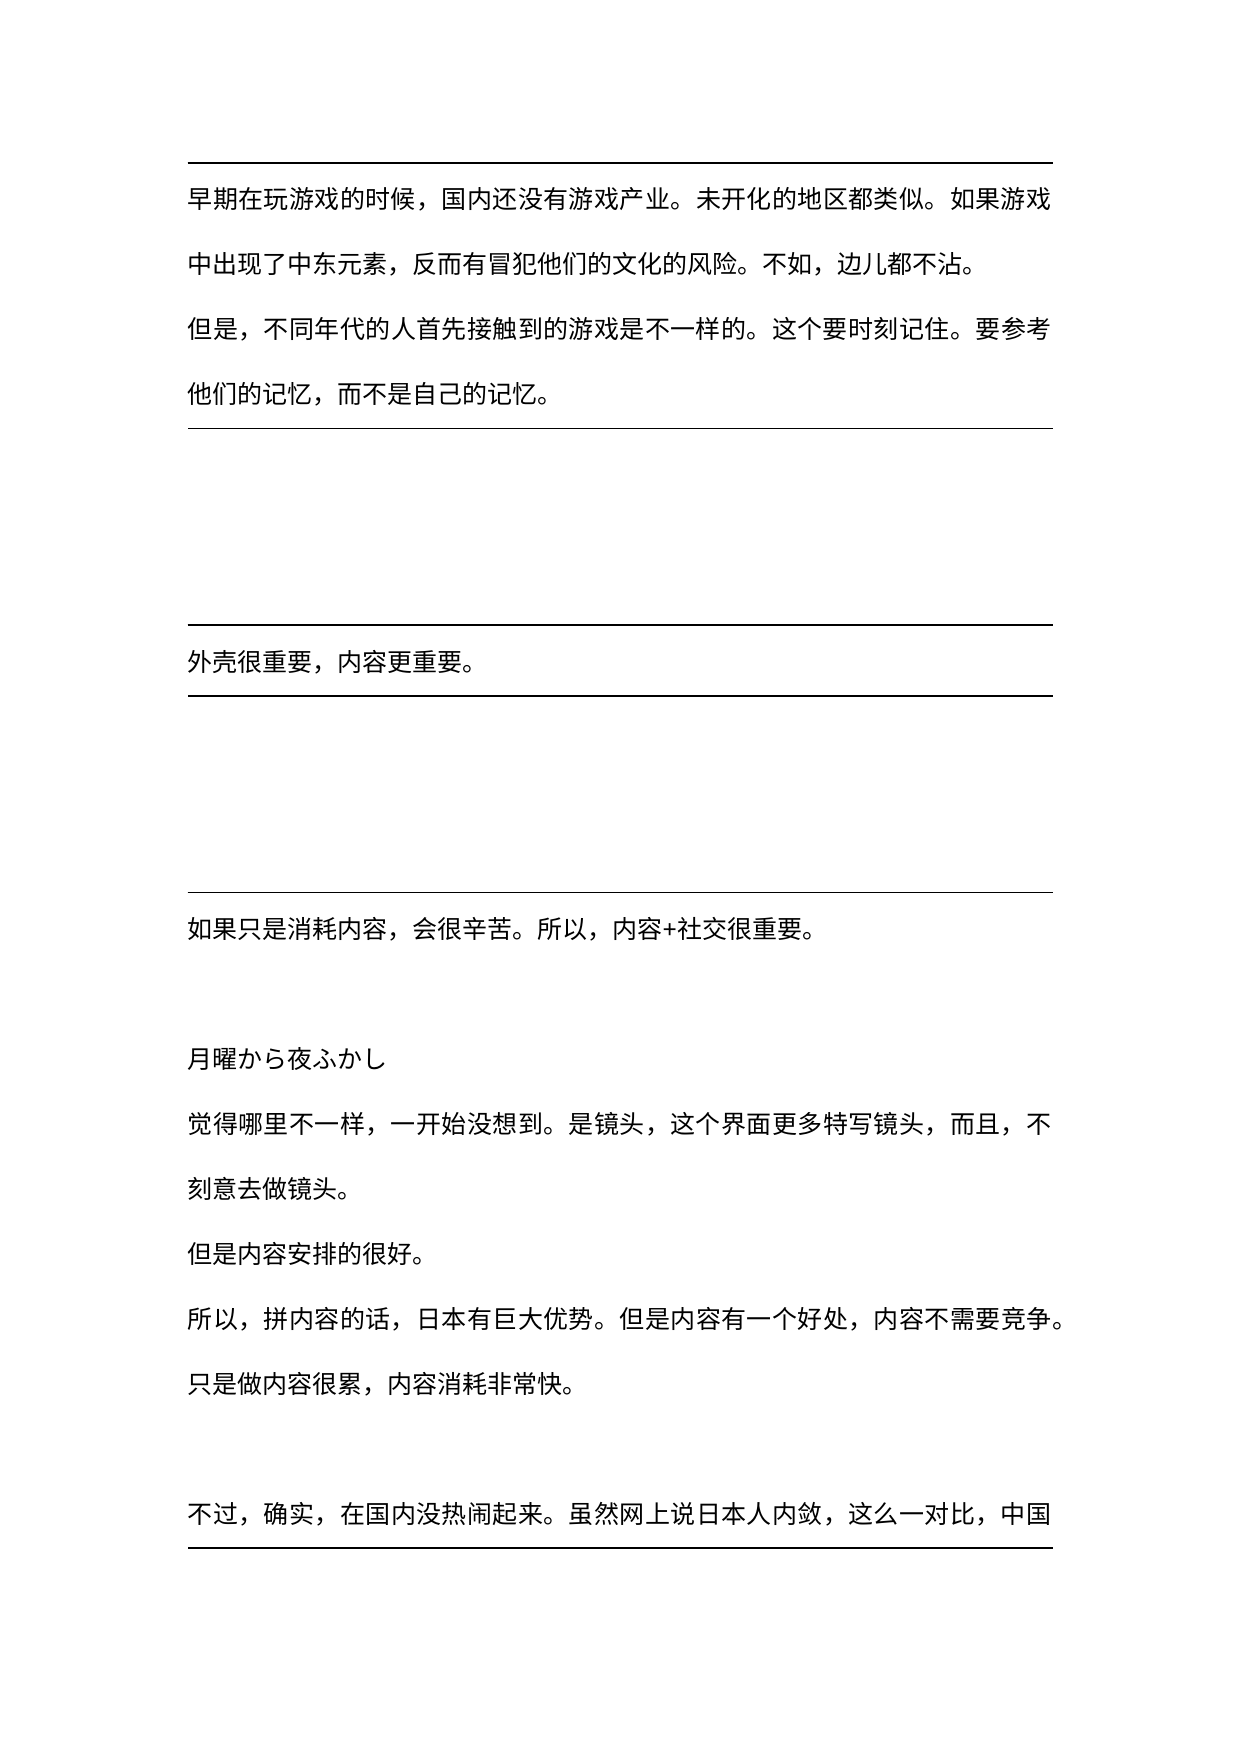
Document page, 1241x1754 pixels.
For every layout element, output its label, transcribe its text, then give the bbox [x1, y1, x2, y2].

text 但是，不同年代的人首先接触到的游戏是不一样的。这个要时刻记住。要参考他们的记忆，而不是自己的记忆。 [187, 292, 1053, 429]
text 月曜から夜ふかし [187, 1025, 1053, 1090]
text 所以，拼内容的话，日本有巨大优势。但是内容有一个好处，内容不需要竞争。只是做内容很累，内容消耗非常快。 [187, 1285, 1053, 1415]
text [187, 1477, 1053, 1549]
text 但是内容安排的很好。 [187, 1220, 1053, 1285]
text 外壳很重要，内容更重要。 [187, 625, 1053, 697]
text 觉得哪里不一样，一开始没想到。是镜头，这个界面更多特写镜头，而且，不刻意去做镜头。 [187, 1090, 1053, 1220]
text 早期在玩游戏的时候，国内还没有游戏产业。未开化的地区都类似。如果游戏中出现了中东元素，反而有冒犯他们的文化的风险。不如，边儿都不沾。 [187, 163, 1053, 292]
text 如果只是消耗内容，会很辛苦。所以，内容+社交很重要。 [187, 893, 1053, 960]
